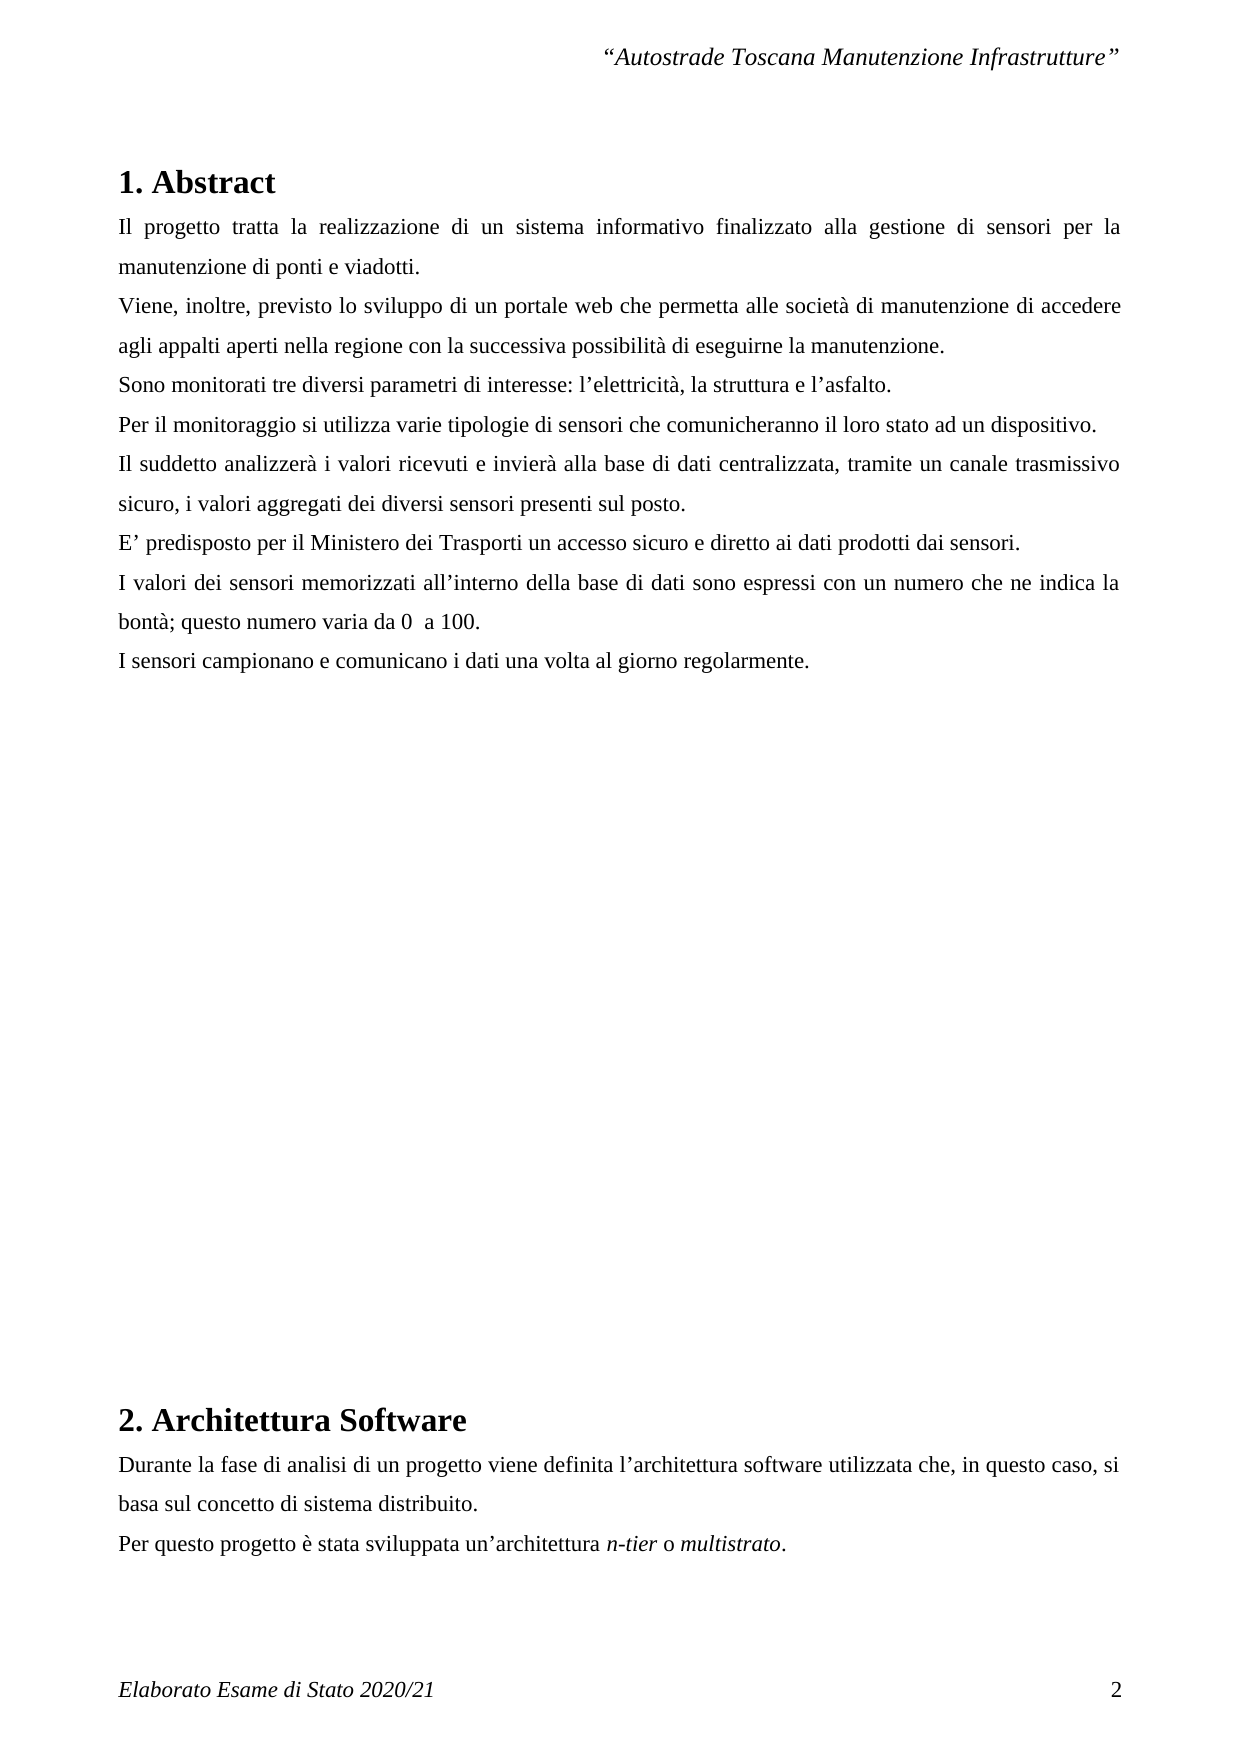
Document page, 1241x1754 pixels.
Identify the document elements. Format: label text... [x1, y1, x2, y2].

text Per questo progetto è stata sviluppata un’architettura n-tier o multistrato. [118, 1530, 1122, 1556]
text Il suddetto analizzerà i valori ricevuti e invierà alla base di dati centralizzata, tramite un canale trasmissivo sicuro, i valori aggregati dei diversi sensori presenti sul posto. [118, 450, 1122, 516]
text Sono monitorati tre diversi parametri di interesse: l’elettricità, la struttura e l’asfalto. [118, 371, 1122, 397]
subtitle 1. Abstract [118, 162, 1122, 201]
text Per il monitoraggio si utilizza varie tipologie di sensori che comunicheranno il loro stato ad un dispositivo. [118, 411, 1122, 437]
text E’ predisposto per il Ministero dei Trasporti un accesso sicuro e diretto ai dati prodotti dai sensori. [118, 529, 1122, 555]
text I valori dei sensori memorizzati all’interno della base di dati sono espressi con un numero che ne indica la bontà; questo numero varia da 0 a 100. [118, 568, 1122, 634]
text I sensori campionano e comunicano i dati una volta al giorno regolarmente. [118, 647, 1122, 674]
text Il progetto tratta la realizzazione di un sistema informativo finalizzato alla gestione di sensori per la manutenzione di ponti e viadotti. [118, 213, 1122, 279]
subtitle 2. Architettura Software [118, 1400, 1122, 1438]
text Viene, inoltre, previsto lo sviluppo di un portale web che permetta alle società di manutenzione di accedere agli appalti aperti nella regione con la successiva possibilità di eseguirne la manutenzione. [118, 292, 1122, 358]
text Durante la fase di analisi di un progetto viene definita l’architettura software utilizzata che, in questo caso, si basa sul concetto di sistema distribuito. [118, 1451, 1122, 1517]
